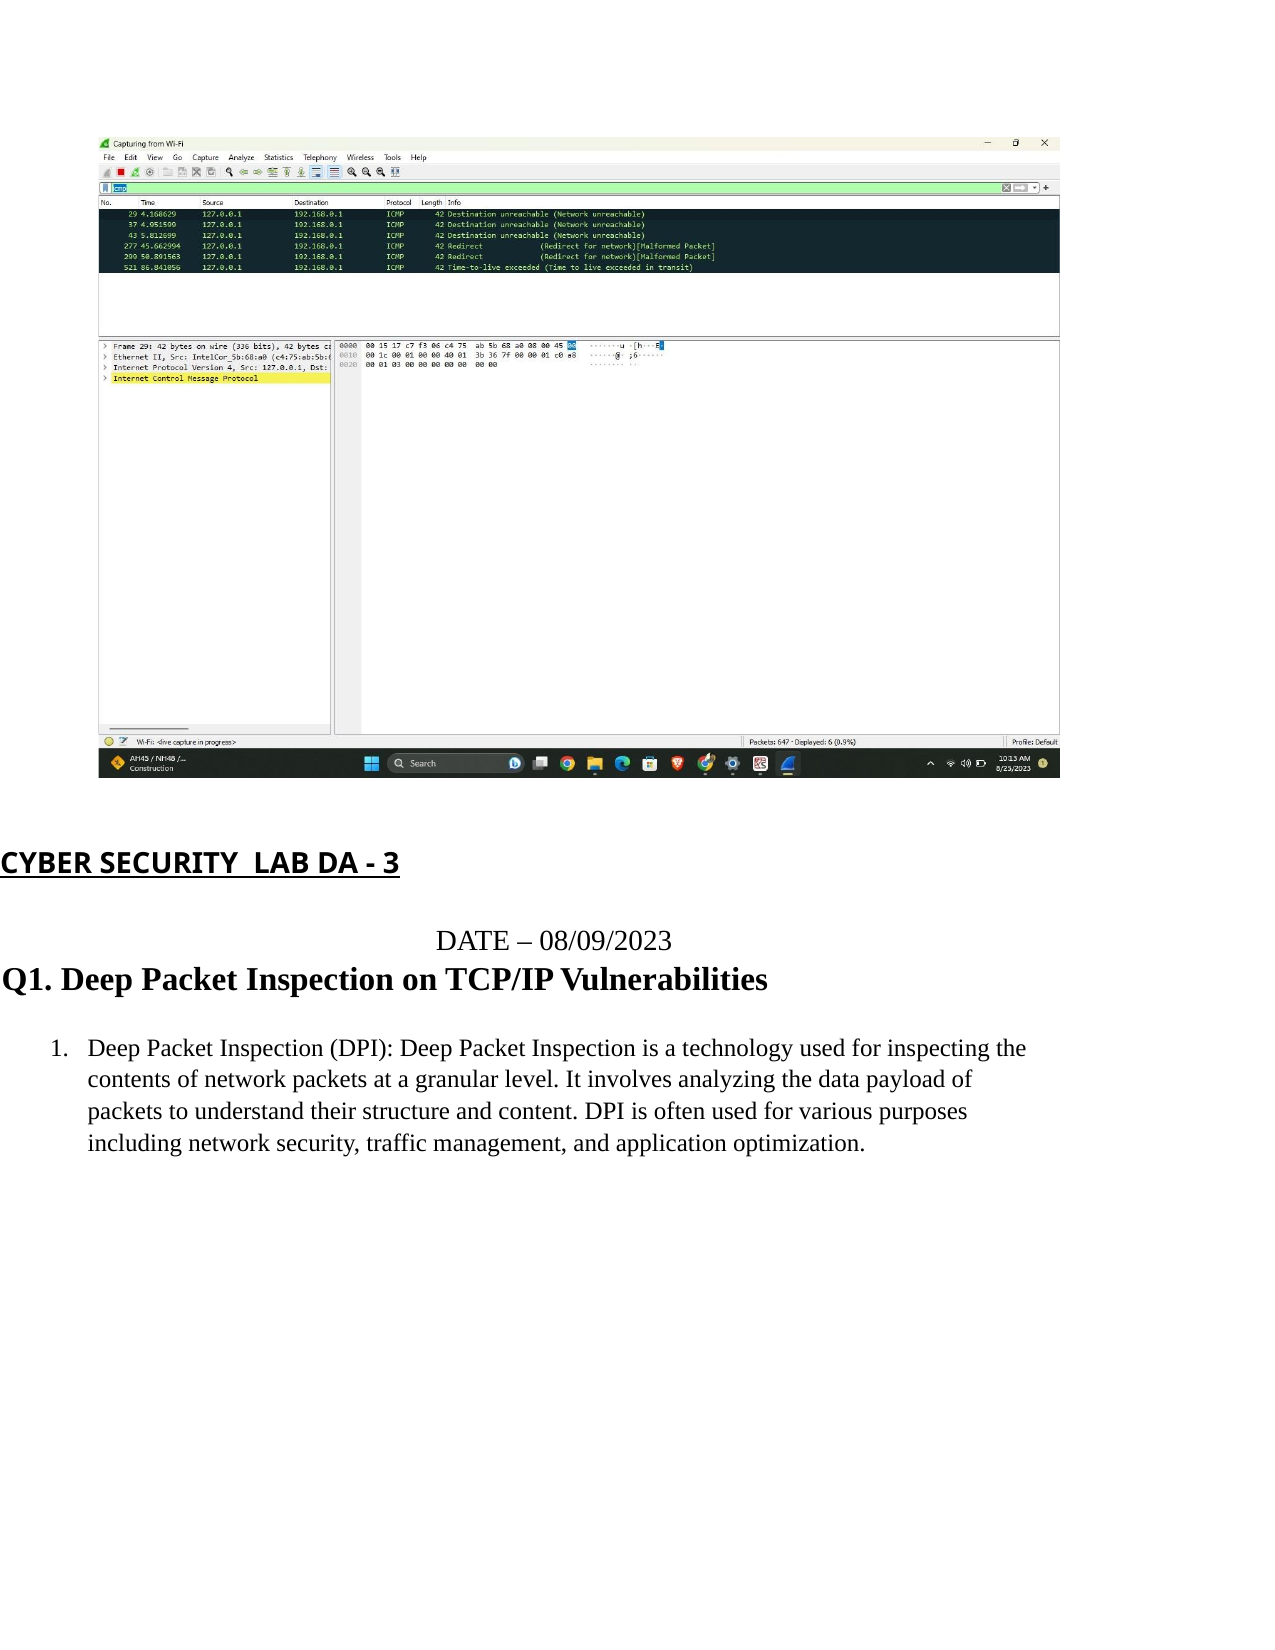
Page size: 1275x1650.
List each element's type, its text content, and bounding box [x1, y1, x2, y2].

list Deep Packet Inspection (DPI): Deep Packet Inspection is a technology used for inspecting the contents of network packets at a granular level. It involves analyzing the data payload of packets to understand their structure and content. DPI is often used for various purposes including network security, traffic management, and application optimization. [50, 1033, 1053, 1158]
picture [98, 137, 1060, 778]
text DATE – 08/09/2023 [1, 923, 1106, 957]
subtitle Q1. Deep Packet Inspection on TCP/IP Vulnerabilities [1, 959, 1106, 998]
text CYBER SECURITY LAB DA - 3 [0, 842, 1106, 882]
